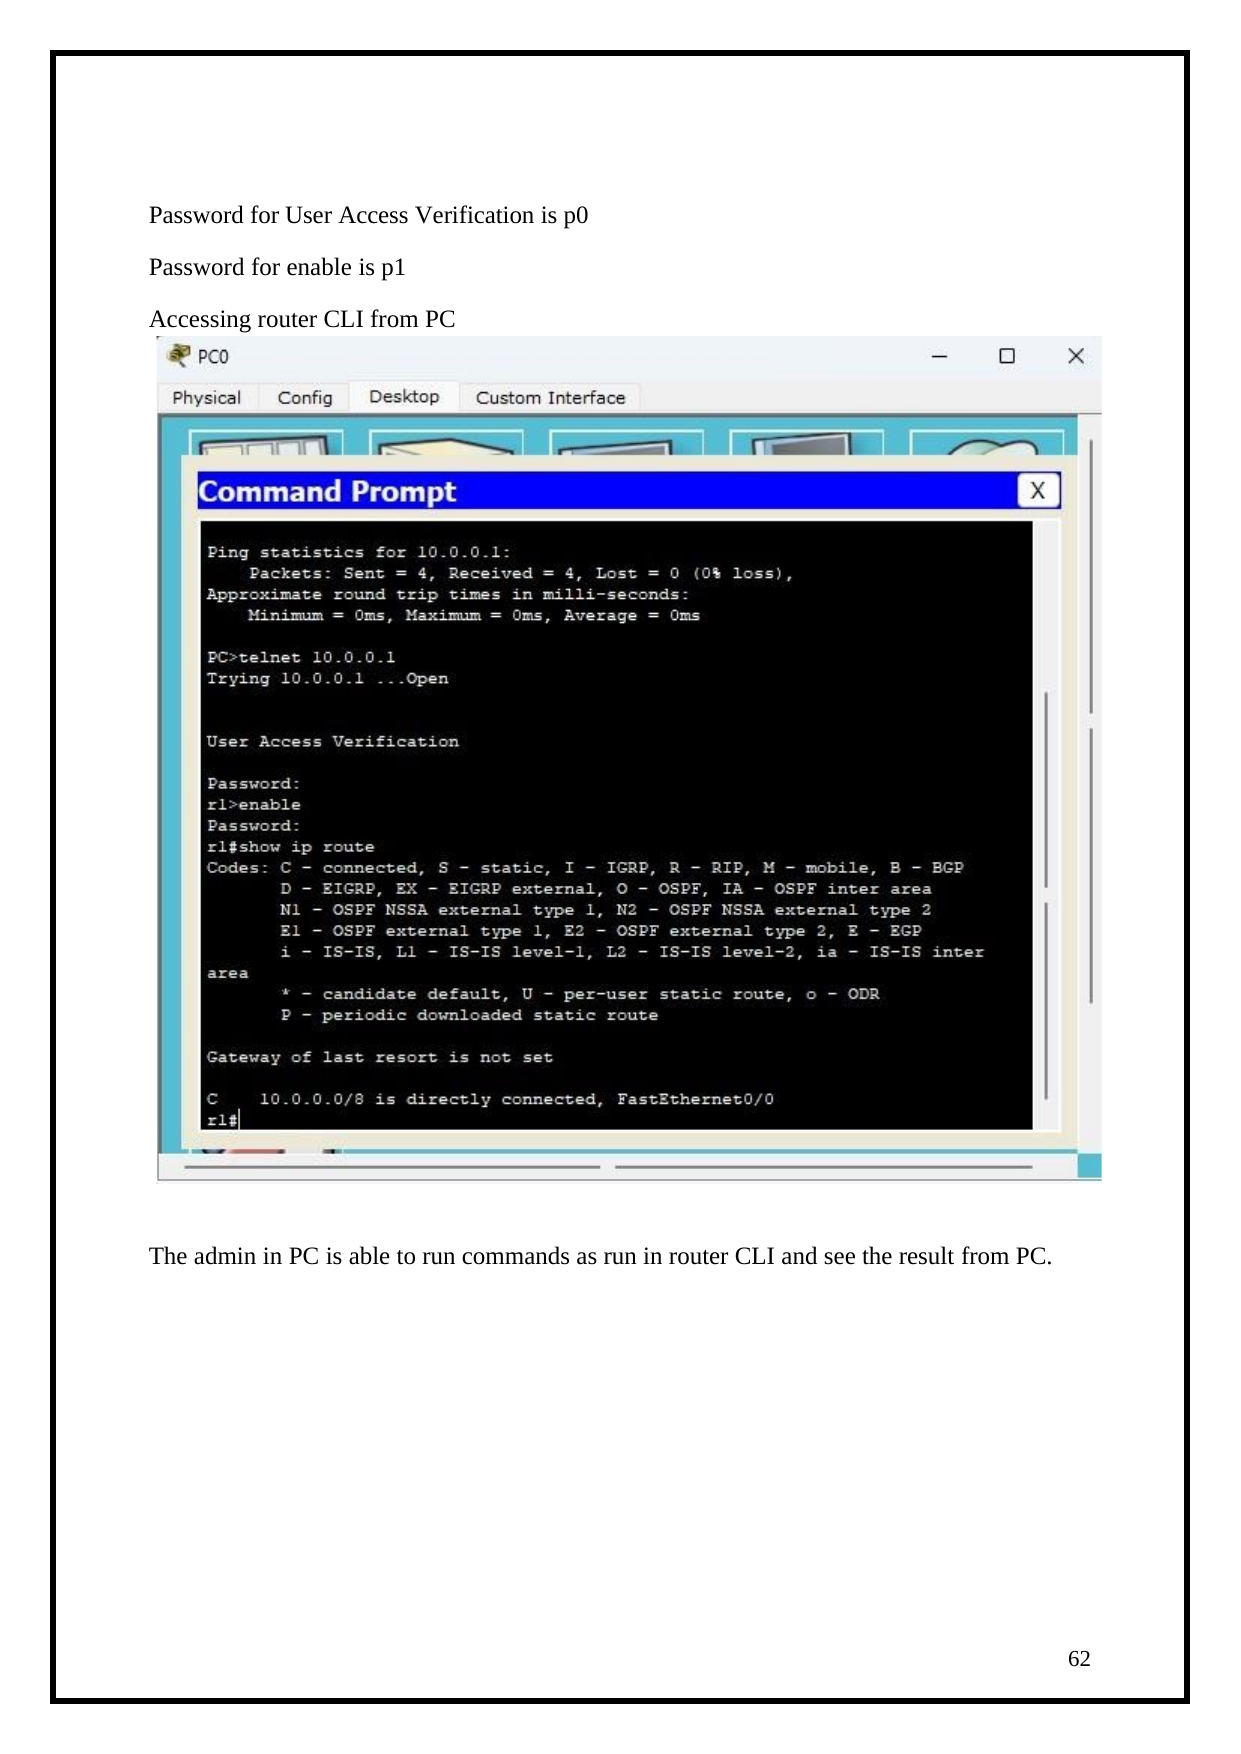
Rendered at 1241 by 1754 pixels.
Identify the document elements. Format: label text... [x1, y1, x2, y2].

text Password for User Access Verification is p0 Password for enable is p1 [148, 200, 666, 281]
text The admin in PC is able to run commands as run in router CLI and see the result from PC. [148, 1241, 1178, 1270]
picture [156, 336, 1102, 1184]
text Accessing router CLI from PC [148, 304, 1178, 333]
